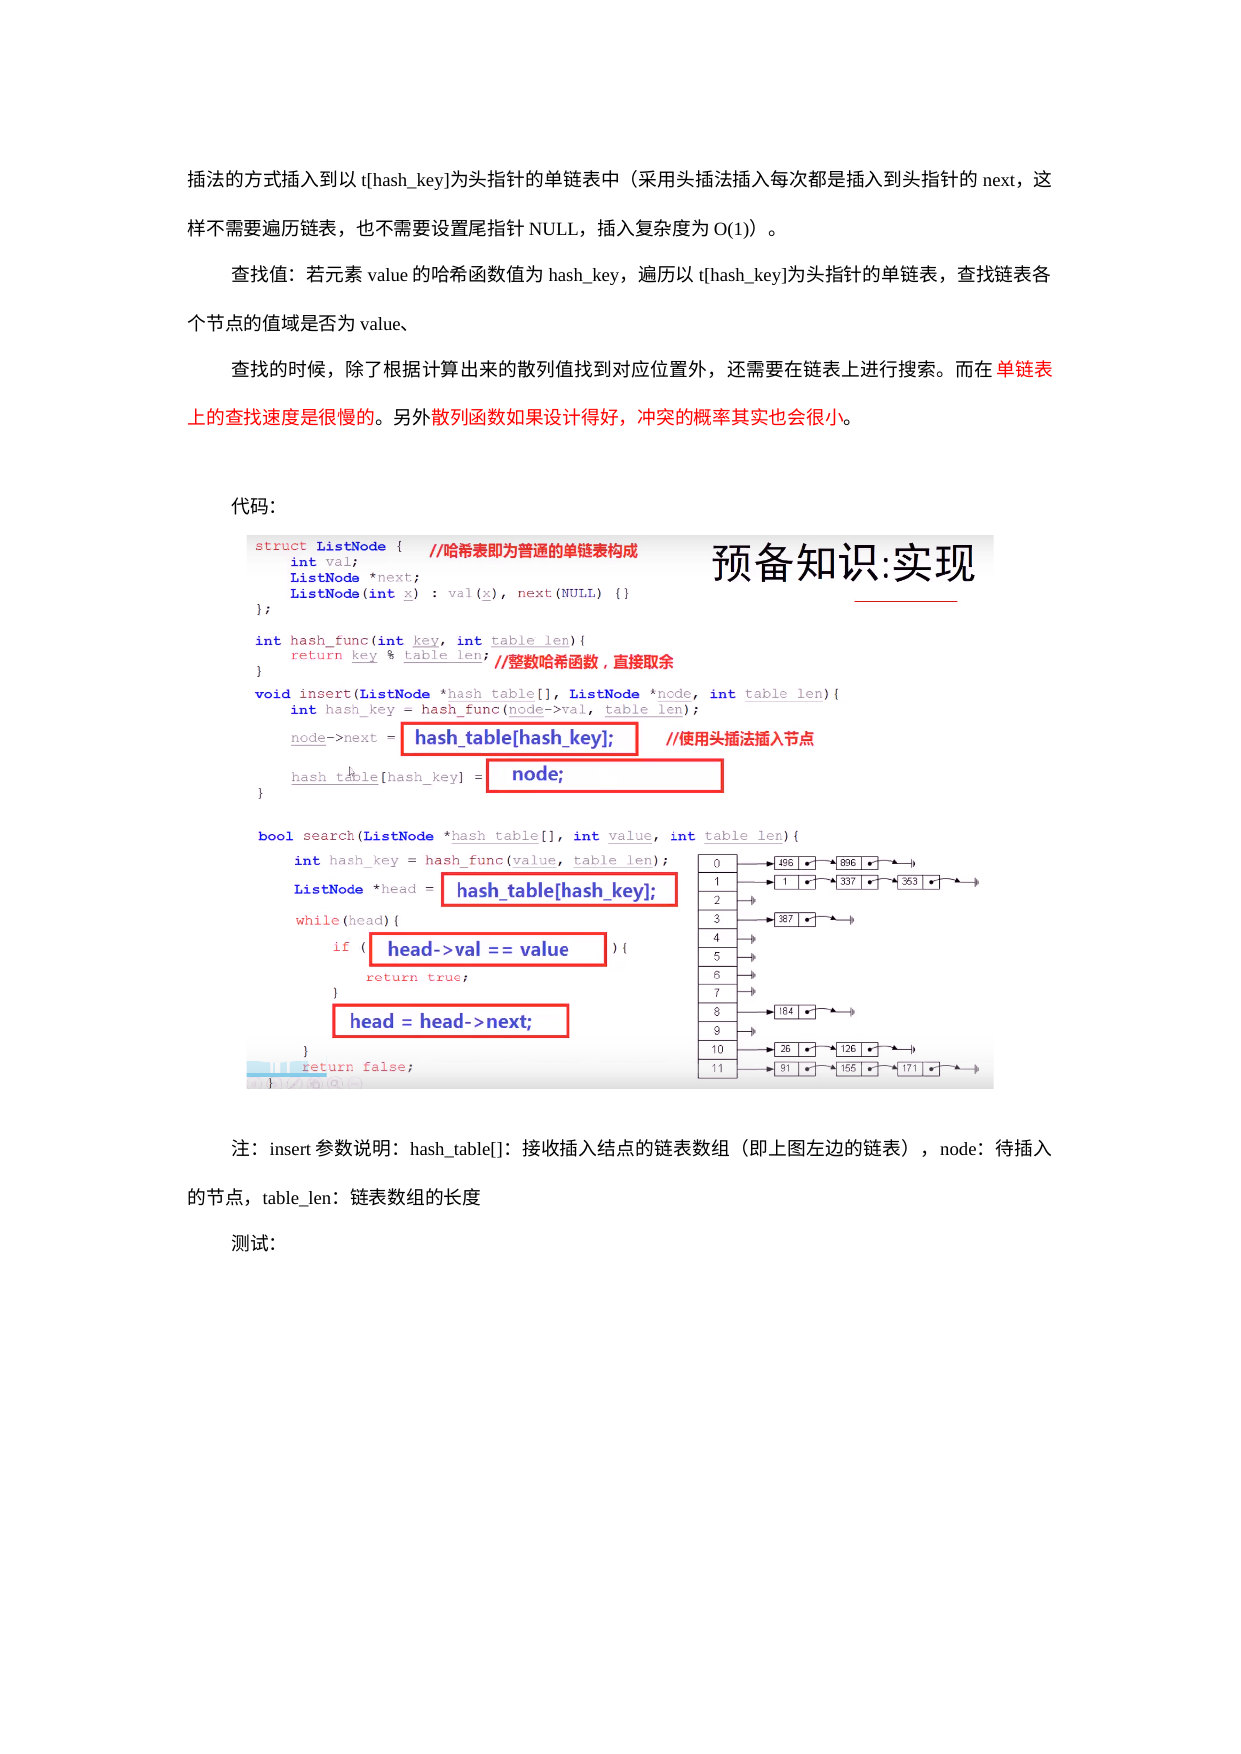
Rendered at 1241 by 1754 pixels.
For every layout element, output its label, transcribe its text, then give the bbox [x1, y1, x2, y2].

picture [246, 535, 994, 1089]
text 注：insert参数说明：hash_table[]：接收插入结点的链表数组（即上图左边的链表），node：待插入的节点，table_len：链表数组的长度 [187, 1131, 1053, 1213]
text 查找的时候，除了根据计算出来的散列值找到对应位置外，还需要在链表上进行搜索。而在单链表上的查找速度是很慢的。另外散列函数如果设计得好，冲突的概率其实也会很小。 [187, 352, 1053, 433]
text 测试： [187, 1226, 1053, 1259]
text 代码： [187, 489, 1053, 522]
text 查找值：若元素value的哈希函数值为hash_key，遍历以t[hash_key]为头指针的单链表，查找链表各个节点的值域是否为value、 [187, 257, 1053, 338]
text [187, 162, 1053, 243]
